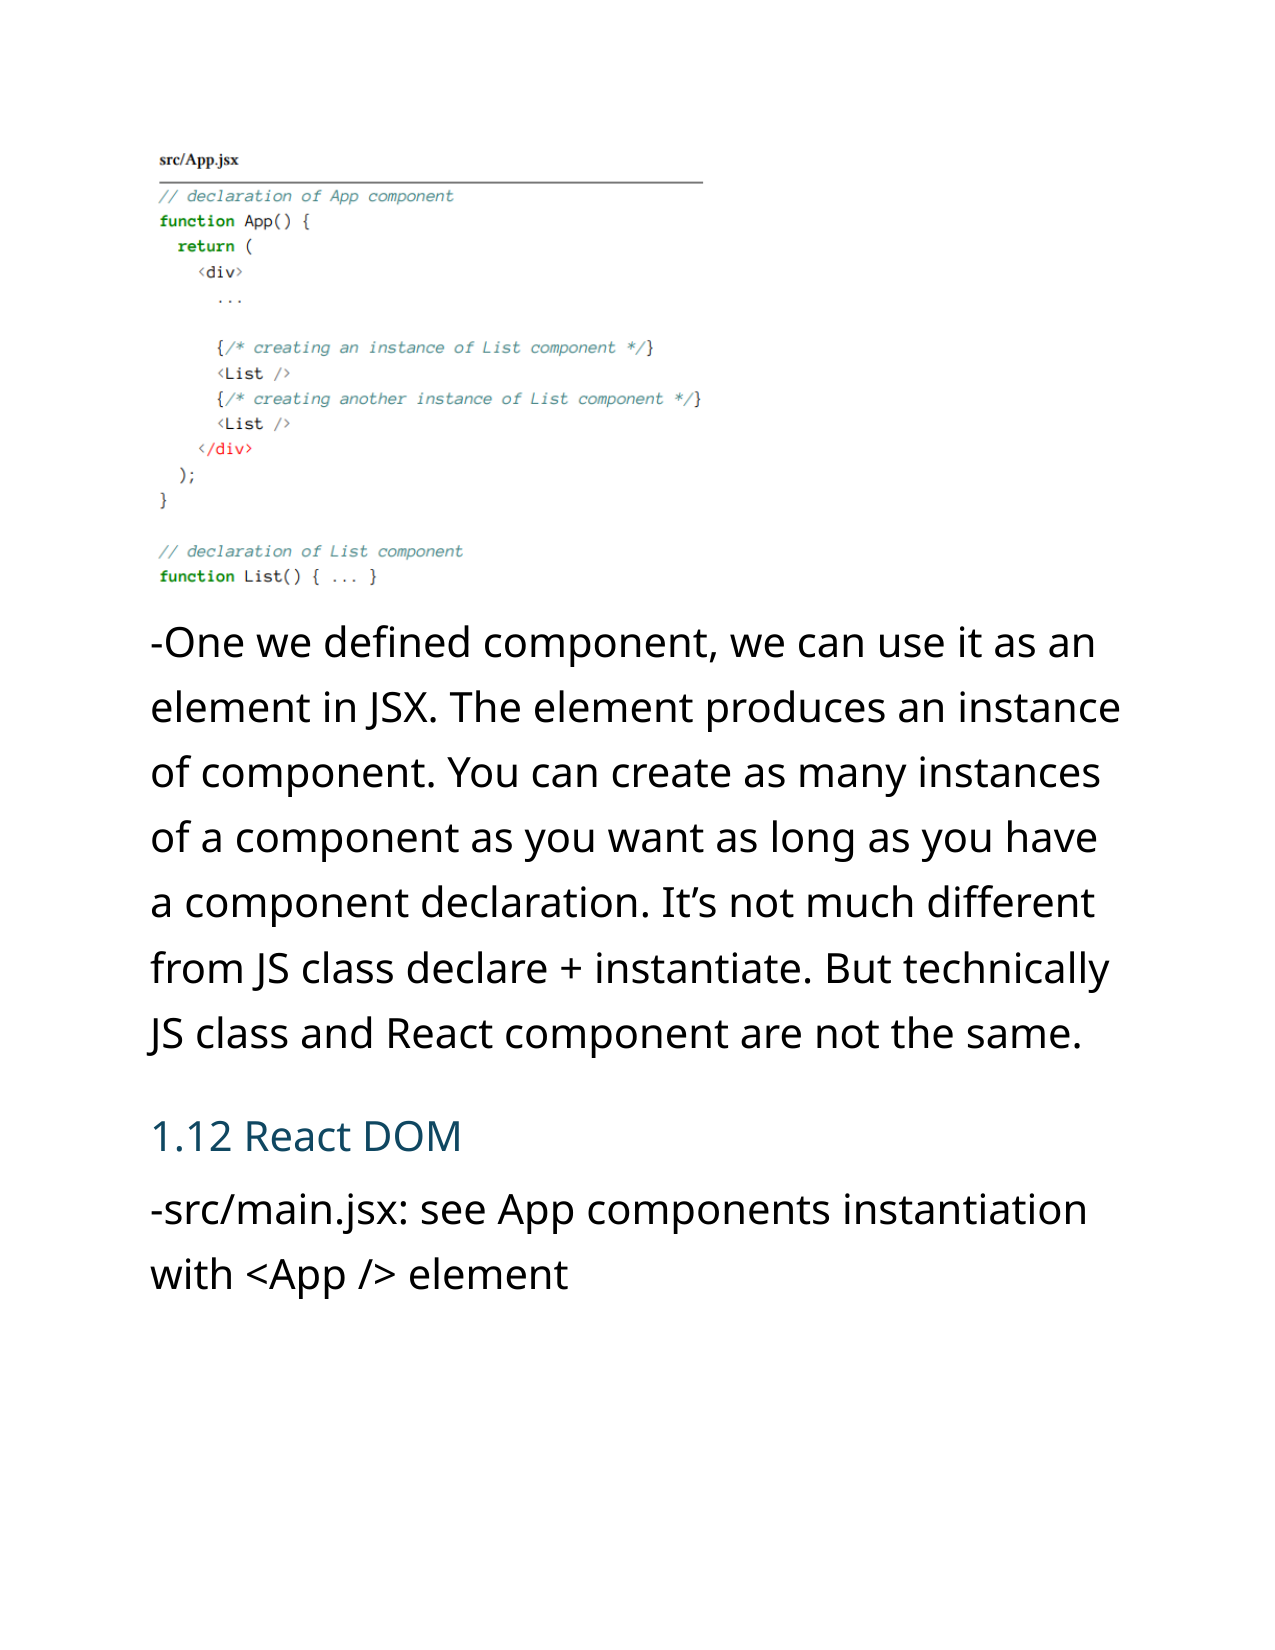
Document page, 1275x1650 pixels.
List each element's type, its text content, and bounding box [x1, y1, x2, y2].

picture [150, 150, 704, 591]
text -One we defined component, we can use it as an element in JSX. The element produces an instance of component. You can create as many instances of a component as you want as long as you have a component declaration. It’s not much different from JS class declare + instantiate. But technically JS class and React component are not the same. [150, 612, 1125, 1060]
text -src/main.jsx: see App components instantiation with <App /> element [150, 1180, 1125, 1302]
subtitle 1.12 React DOM [150, 1106, 1125, 1163]
